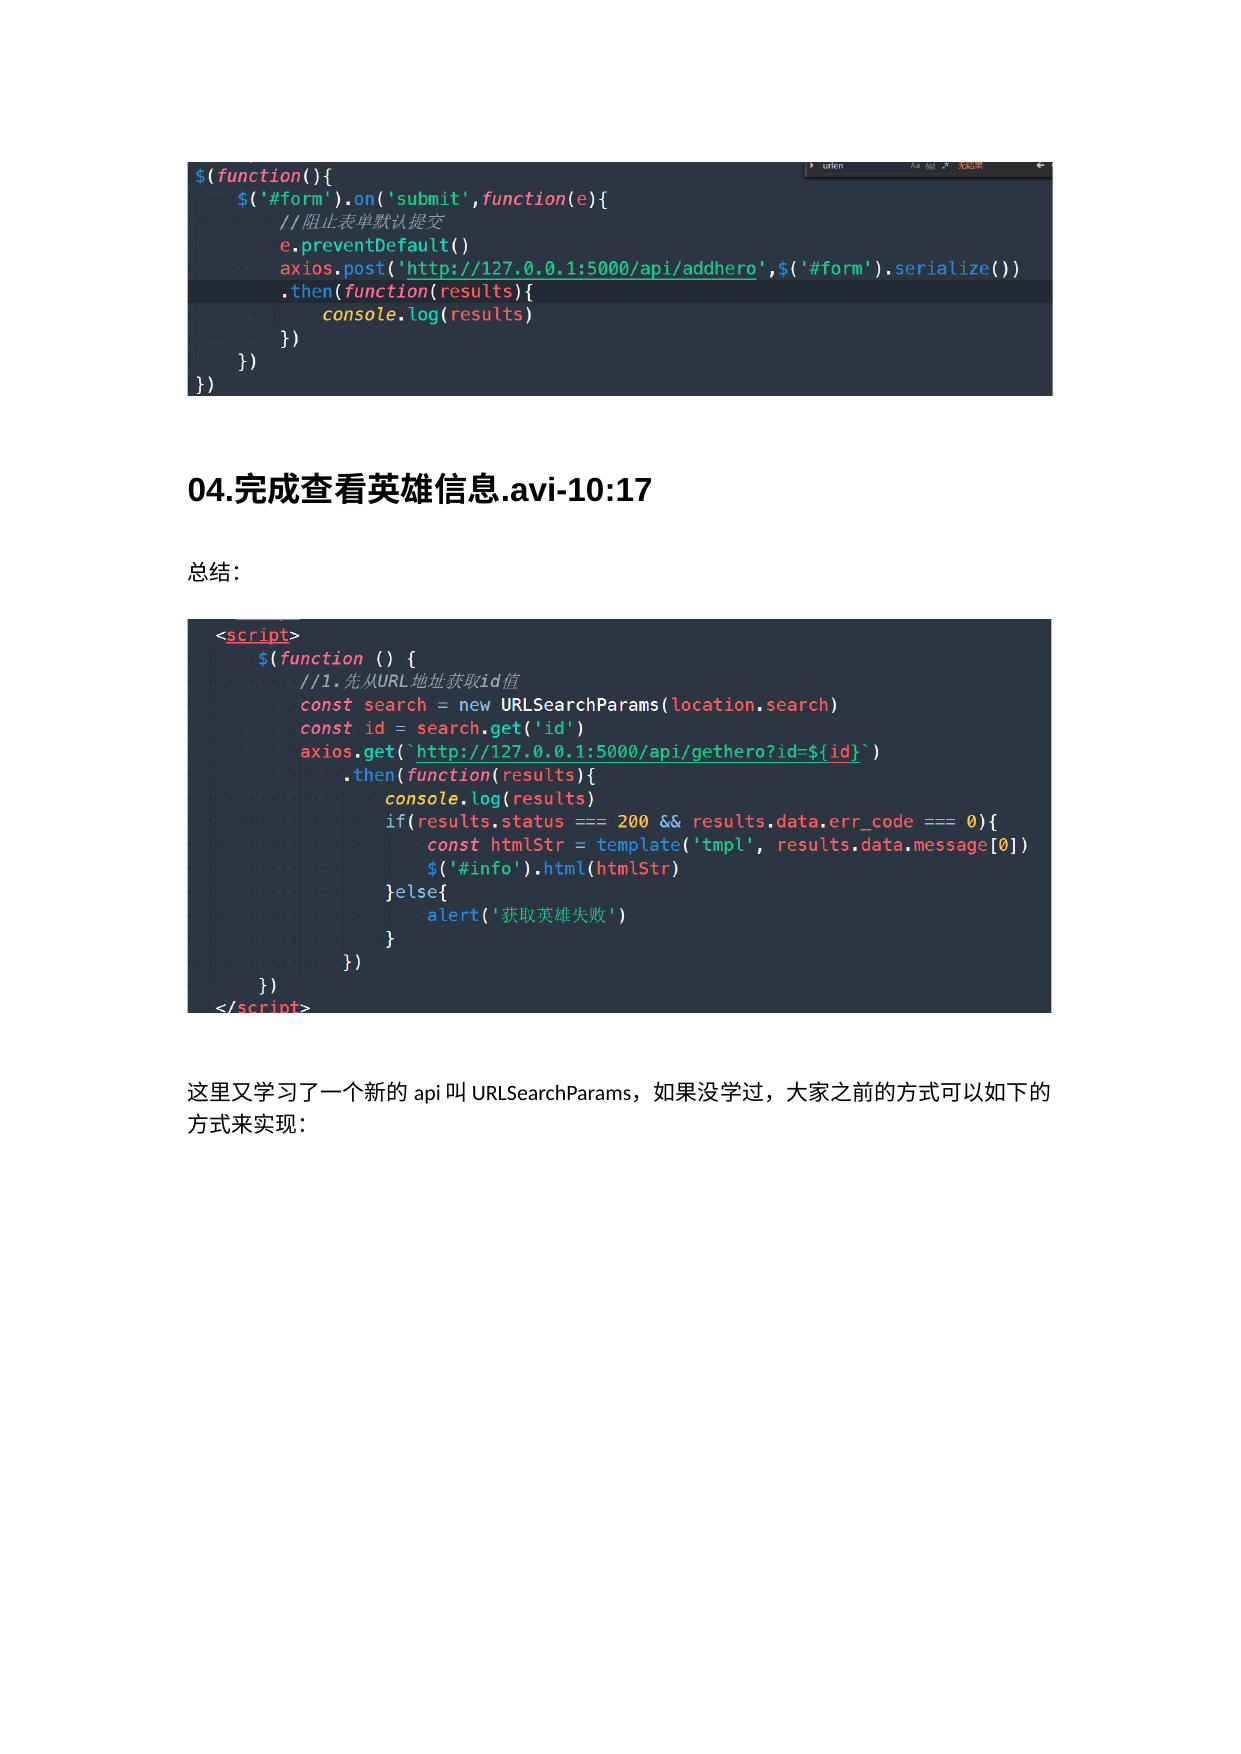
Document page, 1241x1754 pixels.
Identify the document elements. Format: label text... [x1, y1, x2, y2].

text 总结： [187, 554, 1053, 587]
subtitle 04.完成查看英雄信息.avi-10:17 [187, 454, 1053, 519]
text 这里又学习了一个新的api叫URLSearchParams，如果没学过，大家之前的方式可以如下的方式来实现： [187, 1074, 1053, 1139]
picture [187, 162, 1053, 396]
picture [187, 619, 1052, 1013]
